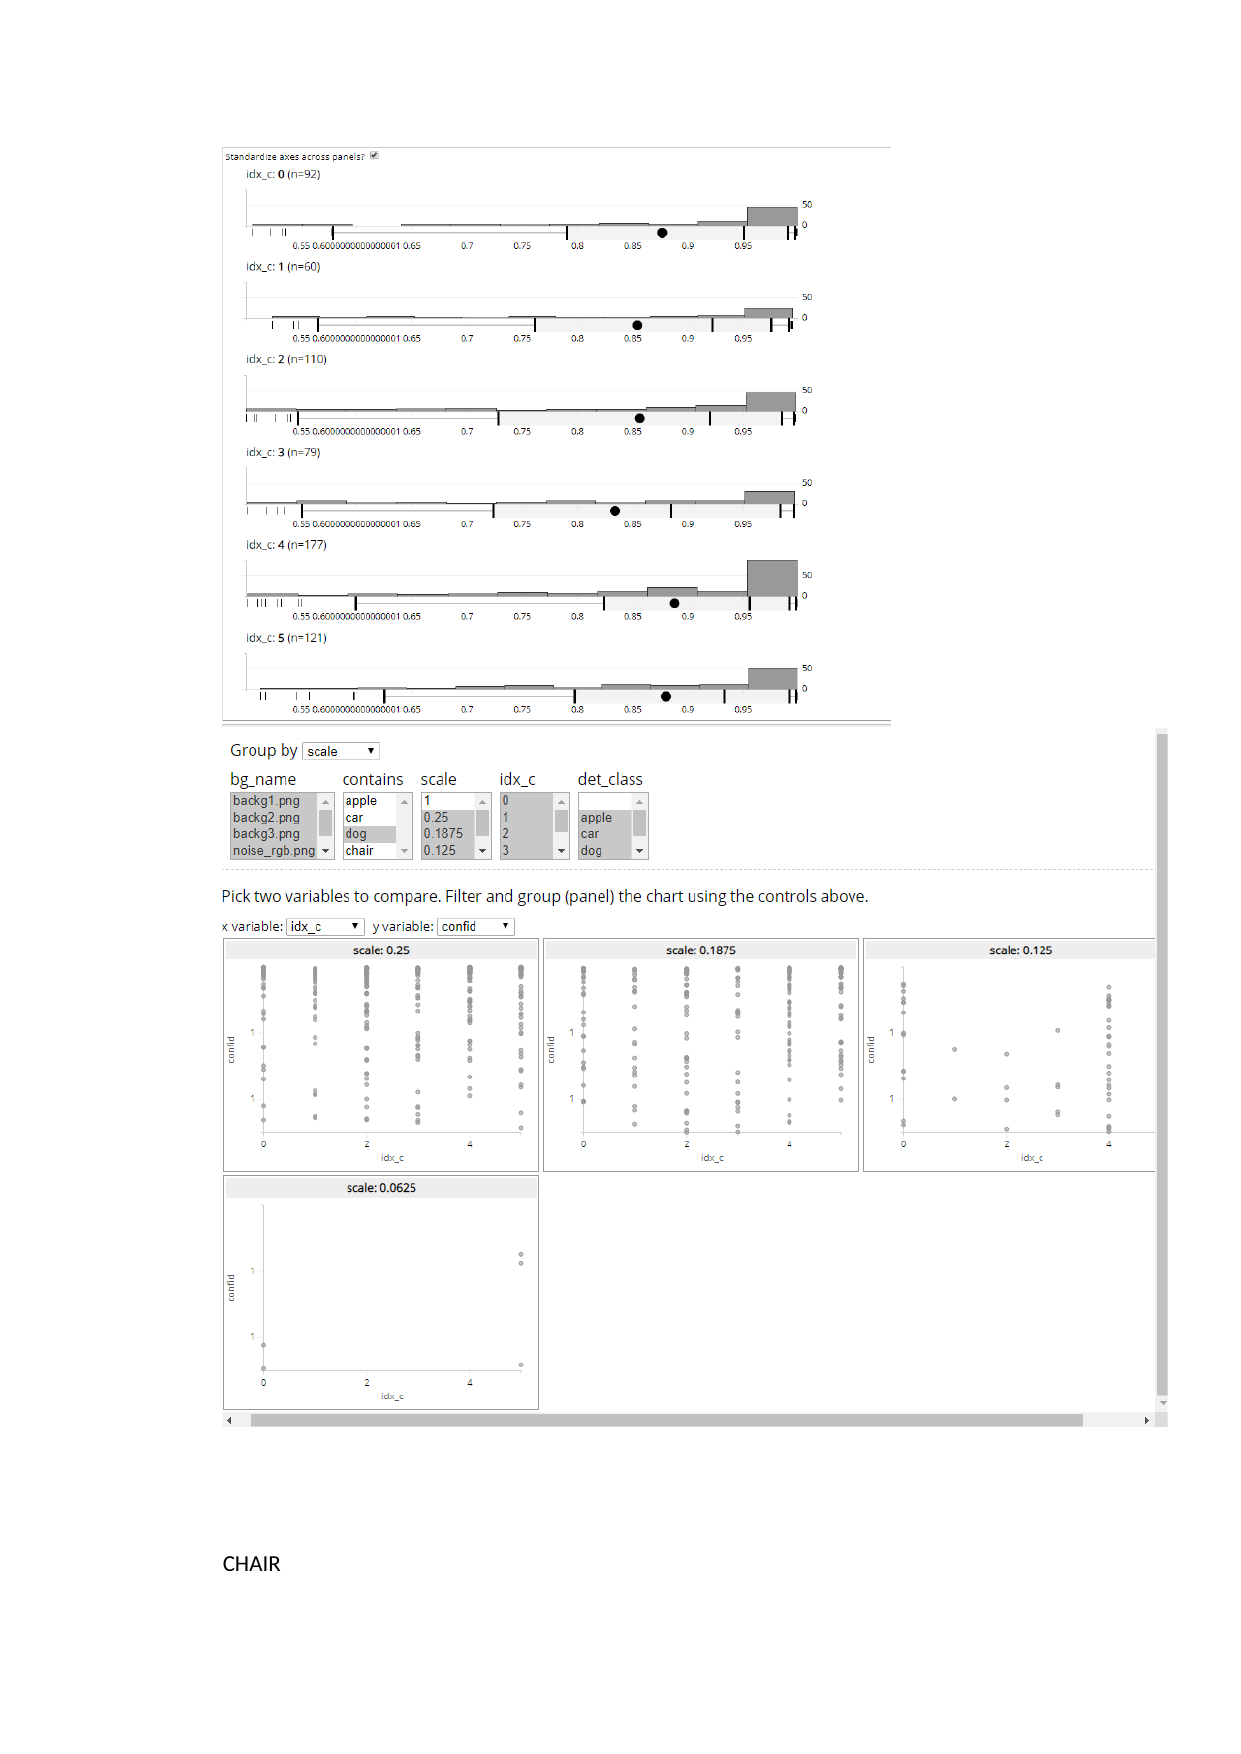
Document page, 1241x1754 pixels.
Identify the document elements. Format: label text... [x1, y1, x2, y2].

picture [222, 728, 1168, 1427]
list CHAIR [223, 1549, 1093, 1578]
picture [222, 147, 891, 727]
